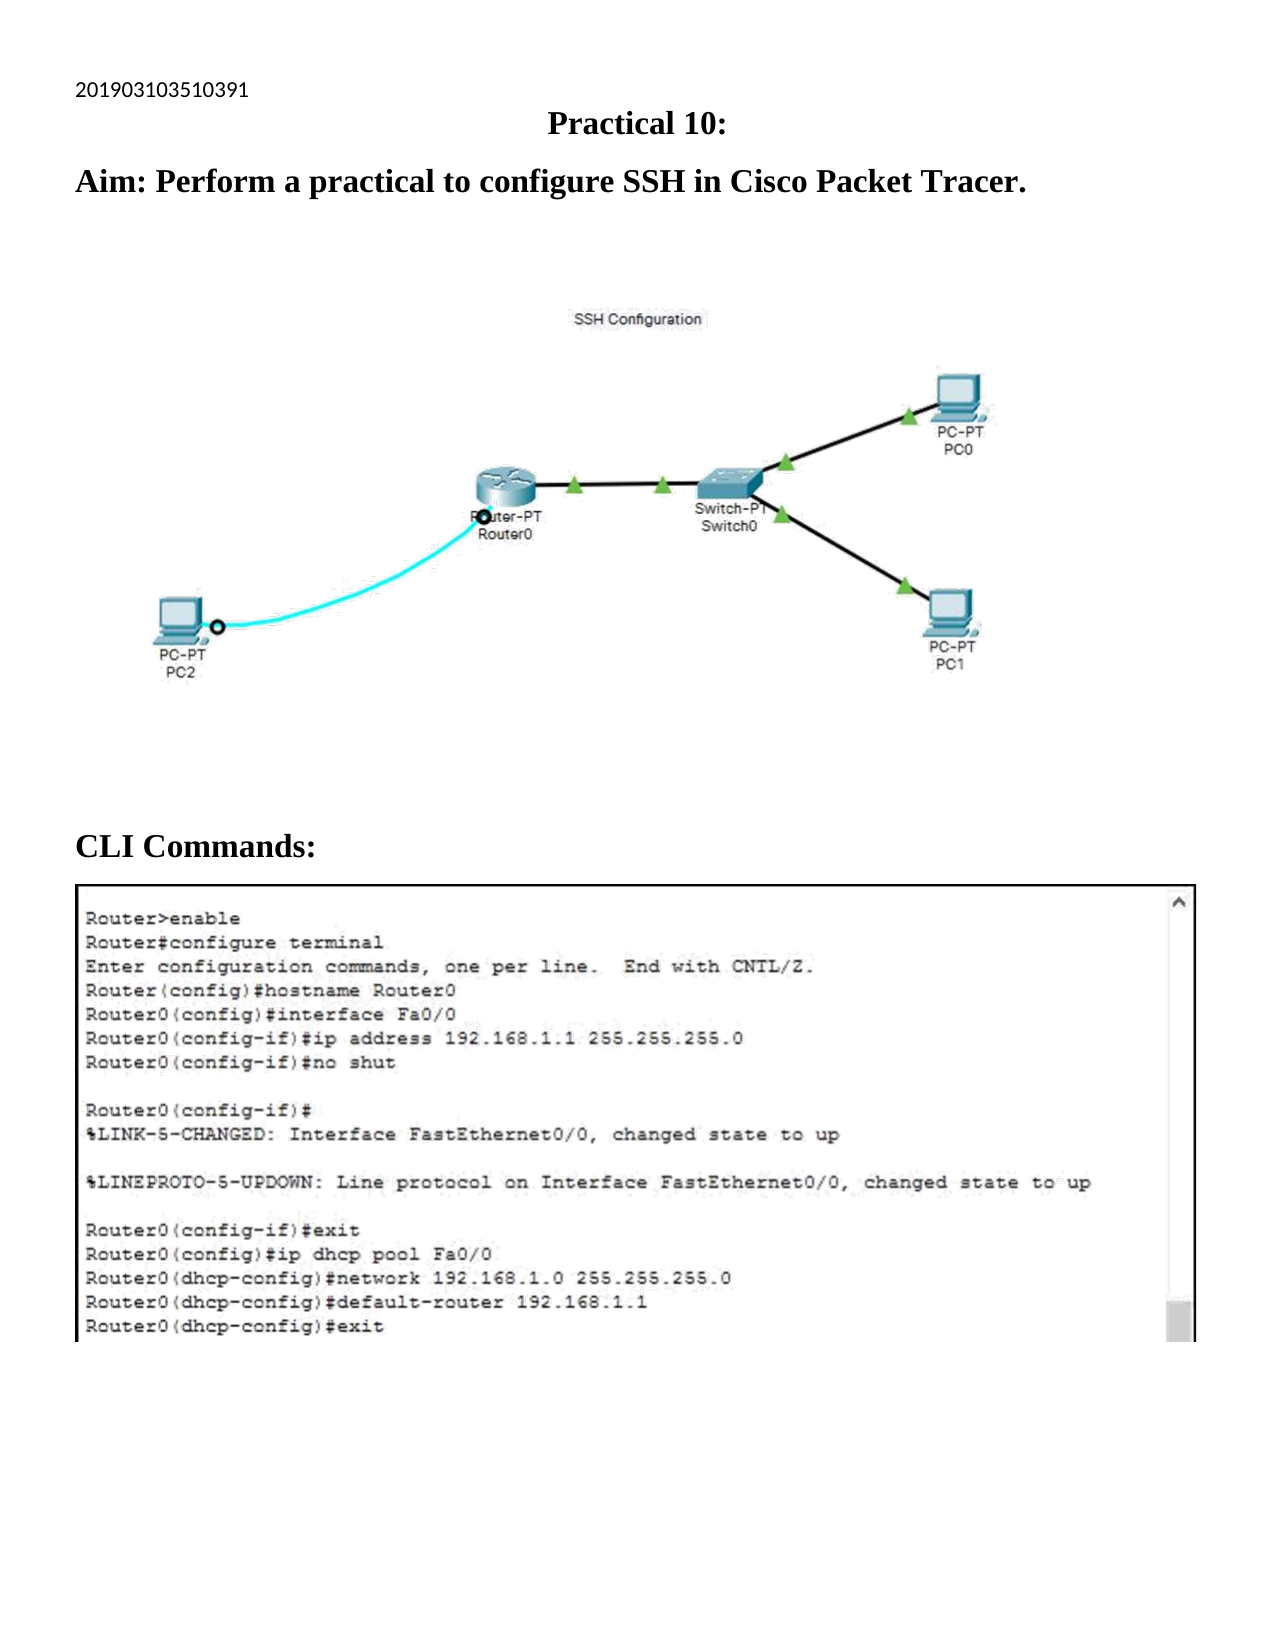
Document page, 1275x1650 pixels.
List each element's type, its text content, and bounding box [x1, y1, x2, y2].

text CLI Commands: [75, 826, 1200, 864]
text Practical 10: [75, 103, 1200, 141]
picture [75, 277, 1200, 750]
picture [75, 884, 1197, 1342]
text Aim: Perform a practical to configure SSH in Cisco Packet Tracer. [75, 161, 1200, 199]
